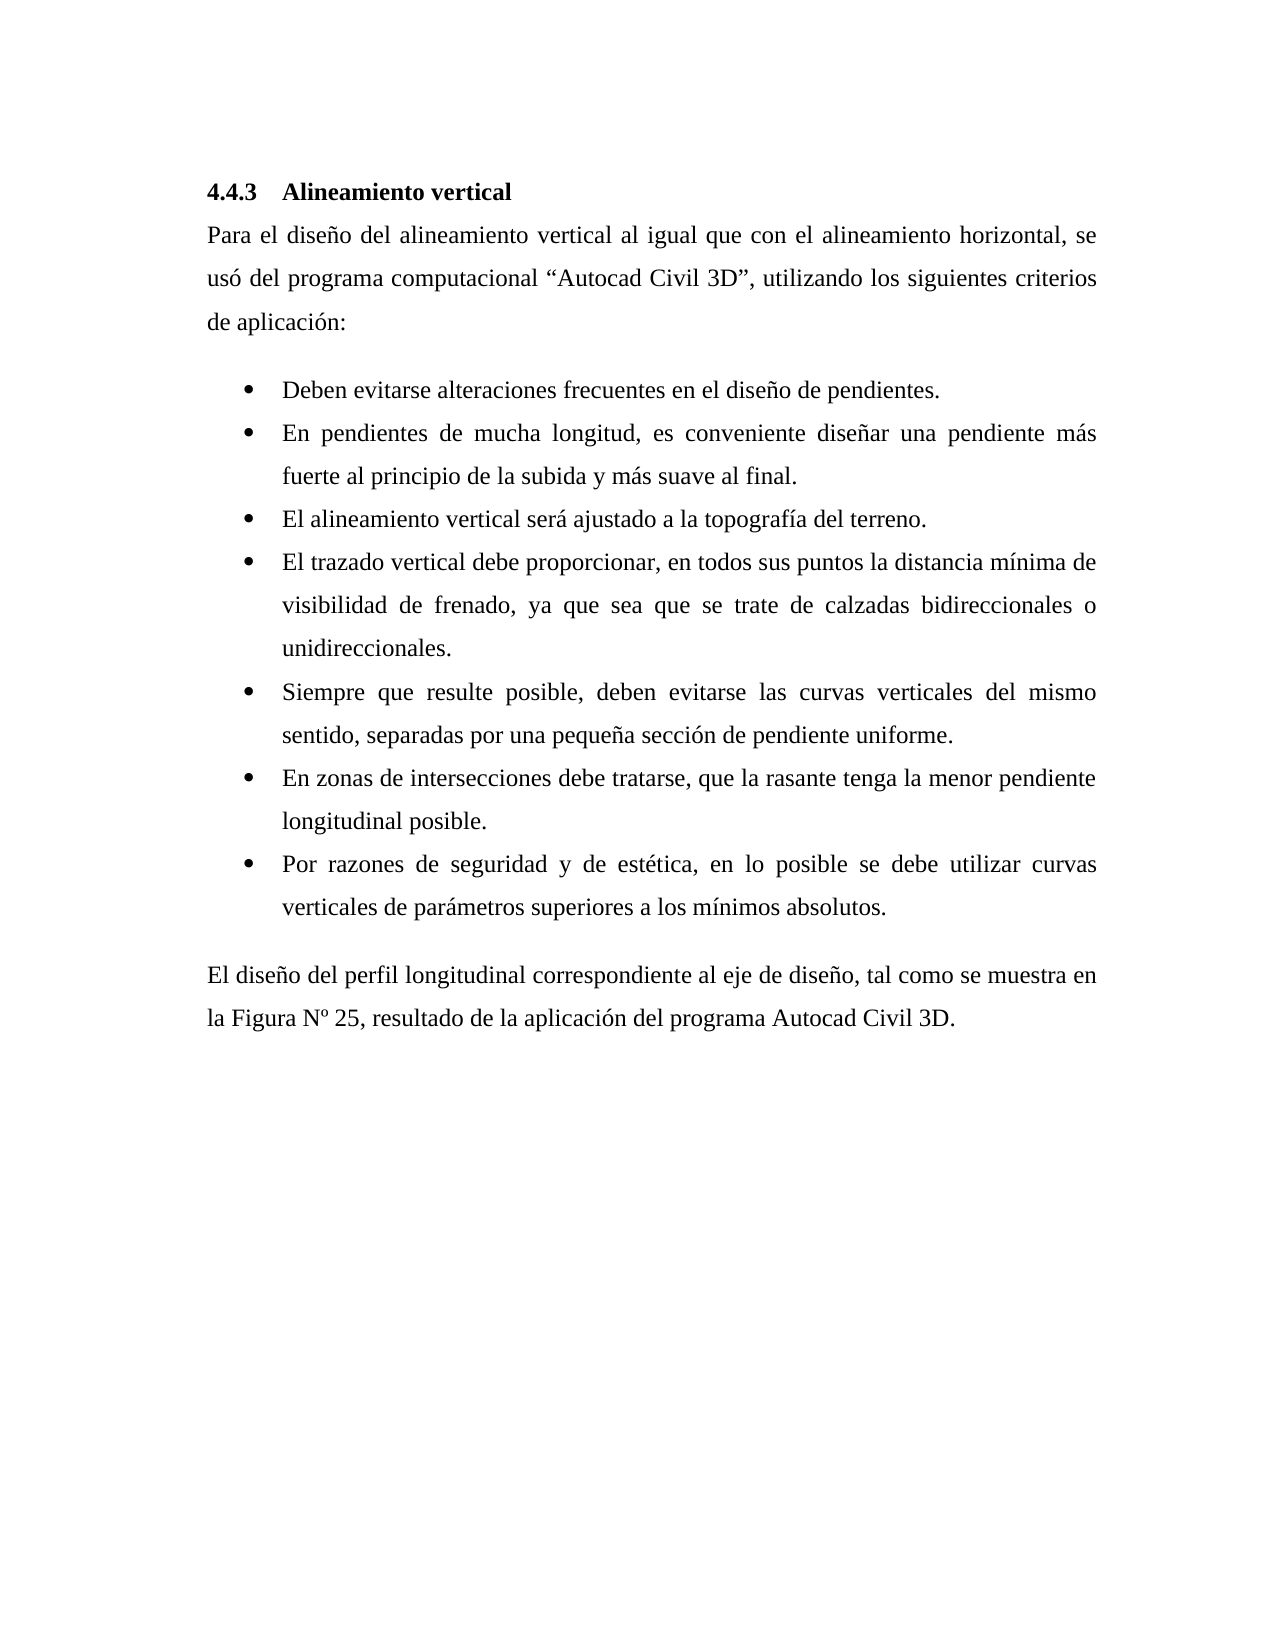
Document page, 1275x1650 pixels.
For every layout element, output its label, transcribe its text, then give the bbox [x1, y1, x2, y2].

list El trazado vertical debe proporcionar, en todos sus puntos la distancia mínima de visibilidad de frenado, ya que sea que se trate de calzadas bidireccionales o unidireccionales. [244, 547, 1098, 662]
list En pendientes de mucha longitud, es conveniente diseñar una pendiente más fuerte al principio de la subida y más suave al final. [244, 418, 1098, 490]
text Para el diseño del alineamiento vertical al igual que con el alineamiento horizontal, se usó del programa computacional “Autocad Civil 3D”, utilizando los siguientes criterios de aplicación: [207, 220, 1098, 335]
list Deben evitarse alteraciones frecuentes en el diseño de pendientes. [244, 375, 1098, 403]
list Siempre que resulte posible, deben evitarse las curvas verticales del mismo sentido, separadas por una pequeña sección de pendiente uniforme. [244, 677, 1098, 748]
list El alineamiento vertical será ajustado a la topografía del terreno. [244, 504, 1098, 533]
subtitle Alineamiento vertical [207, 177, 1098, 206]
list Por razones de seguridad y de estética, en lo posible se debe utilizar curvas verticales de parámetros superiores a los mínimos absolutos. [244, 849, 1098, 921]
list En zonas de intersecciones debe tratarse, que la rasante tenga la menor pendiente longitudinal posible. [244, 763, 1098, 835]
text El diseño del perfil longitudinal correspondiente al eje de diseño, tal como se muestra en la Figura Nº 25, resultado de la aplicación del programa Autocad Civil 3D. [207, 960, 1098, 1032]
